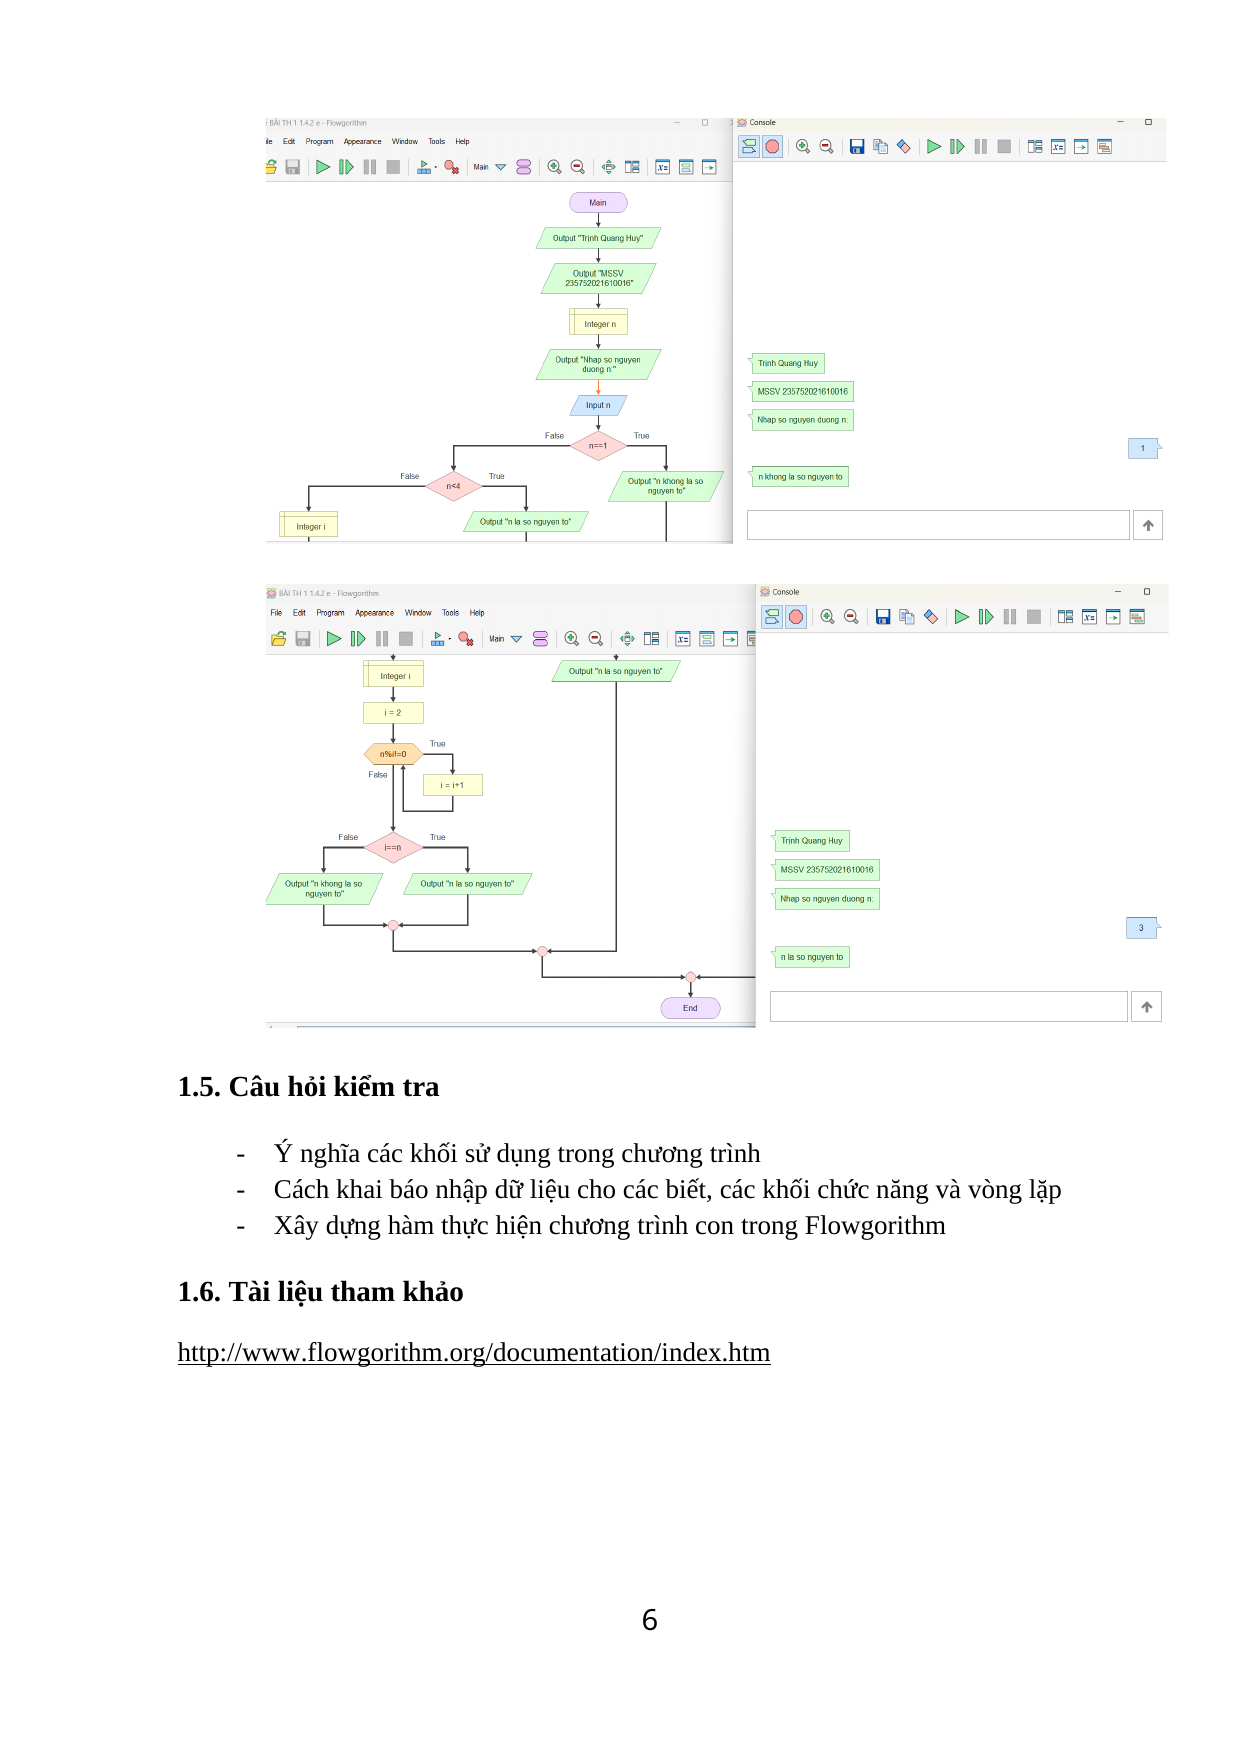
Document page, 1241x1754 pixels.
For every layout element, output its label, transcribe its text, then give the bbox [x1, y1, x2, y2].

list Xây dựng hàm thực hiện chương trình con trong Flowgorithm [236, 1209, 1122, 1240]
text 1.6. Tài liệu tham khảo [177, 1274, 1122, 1307]
list Cách khai báo nhập dữ liệu cho các biết, các khối chức năng và vòng lặp [236, 1173, 1122, 1204]
picture [265, 118, 1167, 544]
text 1.5. Câu hỏi kiểm tra [177, 1069, 1122, 1102]
text http://www.flowgorithm.org/documentation/index.htm [177, 1336, 1122, 1368]
list Ý nghĩa các khối sử dụng trong chương trình [236, 1137, 1122, 1168]
picture [265, 584, 1169, 1028]
